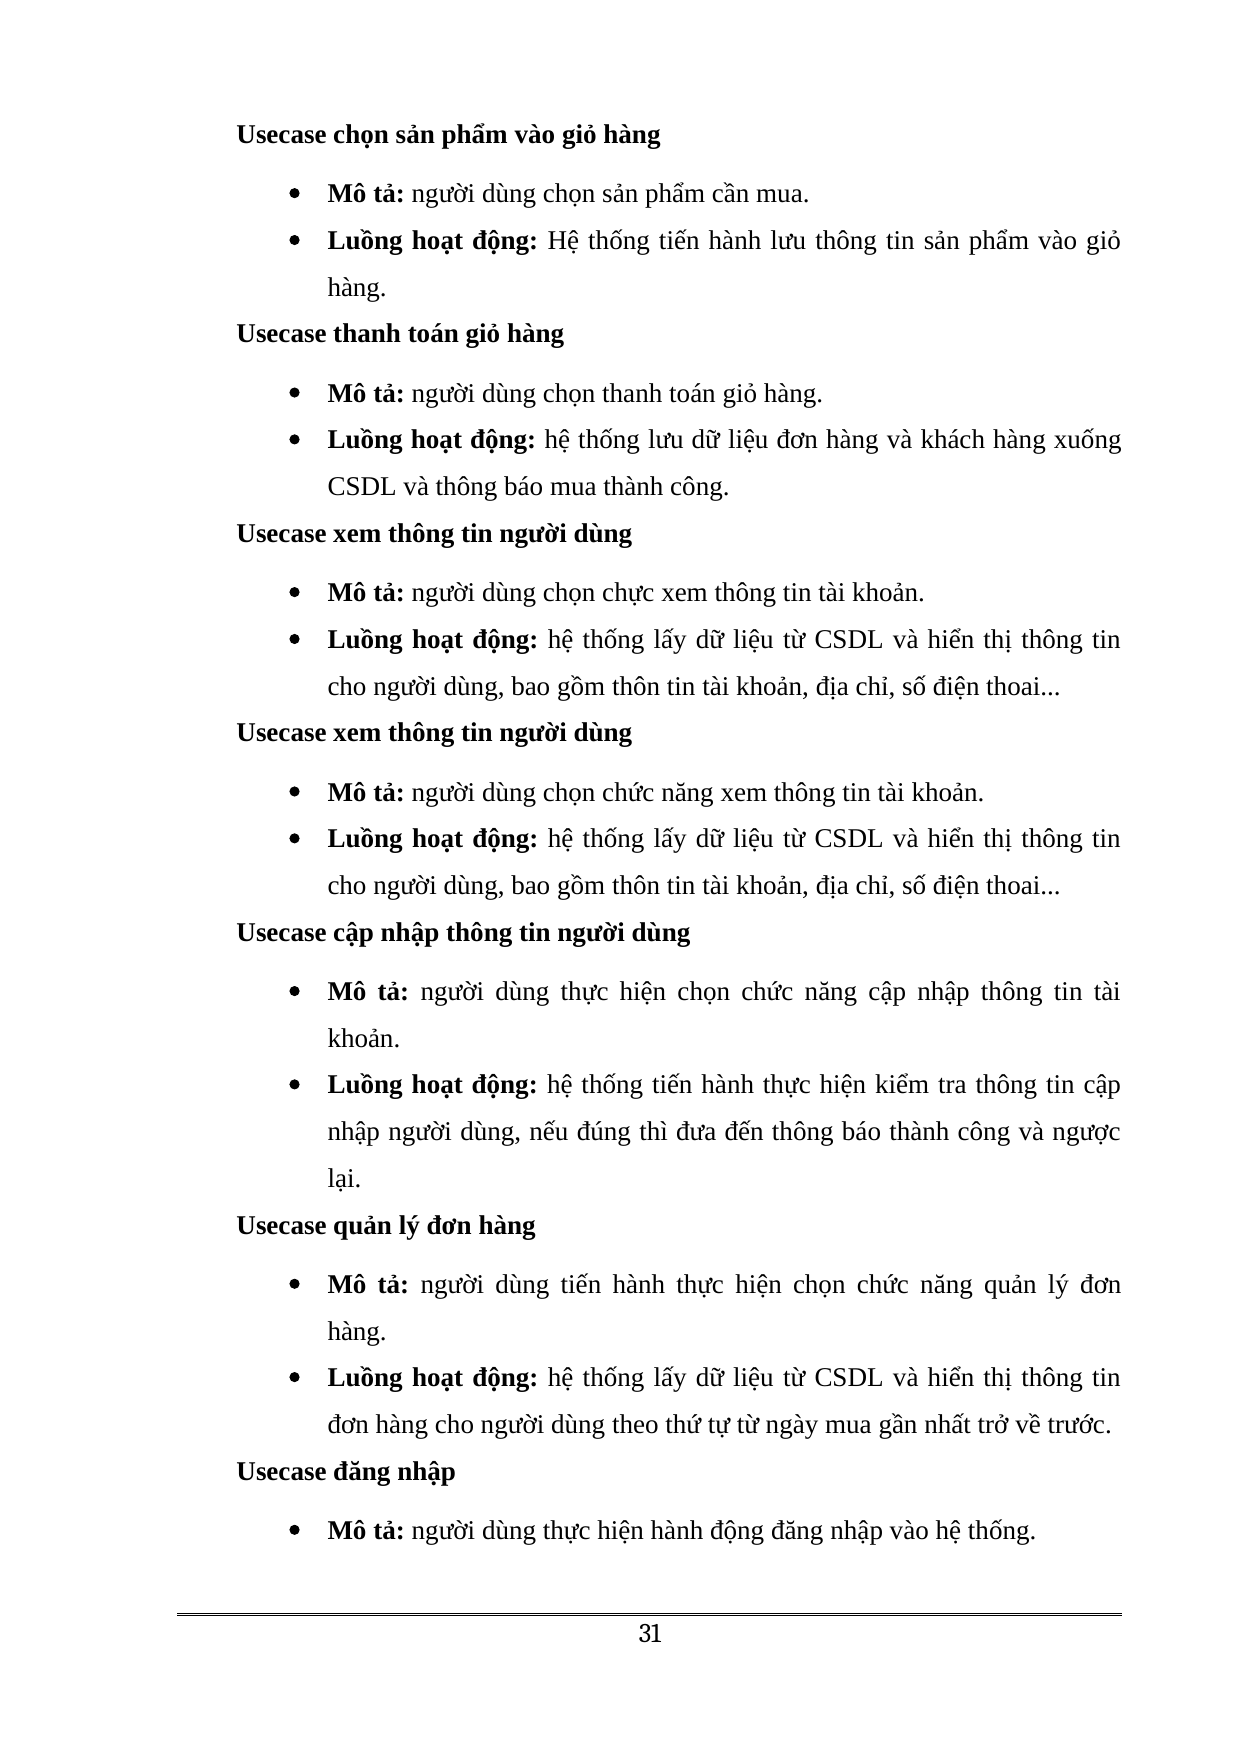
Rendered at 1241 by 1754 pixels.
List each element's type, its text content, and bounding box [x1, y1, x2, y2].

list Luồng hoạt động: hệ thống lưu dữ liệu đơn hàng và khách hàng xuống CSDL và thông báo mua thành công. [290, 424, 1122, 502]
list Mô tả: người dùng chọn thanh toán giỏ hàng. [290, 377, 1122, 408]
list Mô tả: người dùng thực hiện hành động đăng nhập vào hệ thống. [290, 1514, 1122, 1545]
list Luồng hoạt động: Hệ thống tiến hành lưu thông tin sản phẩm vào giỏ hàng. [290, 224, 1122, 302]
text Usecase xem thông tin người dùng [236, 717, 1122, 748]
list Mô tả: người dùng chọn chức năng xem thông tin tài khoản. [290, 776, 1122, 807]
text Usecase quản lý đơn hàng [236, 1209, 1122, 1240]
text Usecase xem thông tin người dùng [236, 517, 1122, 548]
list Luồng hoạt động: hệ thống lấy dữ liệu từ CSDL và hiển thị thông tin cho người dùng, bao gồm thôn tin tài khoản, địa chỉ, số điện thoai... [290, 823, 1122, 901]
list Luồng hoạt động: hệ thống lấy dữ liệu từ CSDL và hiển thị thông tin cho người dùng, bao gồm thôn tin tài khoản, địa chỉ, số điện thoai... [290, 623, 1122, 701]
list Luồng hoạt động: hệ thống lấy dữ liệu từ CSDL và hiển thị thông tin đơn hàng cho người dùng theo thứ tự từ ngày mua gần nhất trở về trước. [290, 1361, 1122, 1439]
list Luồng hoạt động: hệ thống tiến hành thực hiện kiểm tra thông tin cập nhập người dùng, nếu đúng thì đưa đến thông báo thành công và ngược lại. [290, 1069, 1122, 1193]
text Usecase đăng nhập [236, 1455, 1122, 1486]
list Mô tả: người dùng chọn chực xem thông tin tài khoản. [290, 576, 1122, 607]
text Usecase chọn sản phẩm vào giỏ hàng [236, 118, 1122, 149]
list Mô tả: người dùng thực hiện chọn chức năng cập nhập thông tin tài khoản. [290, 975, 1122, 1053]
list Mô tả: người dùng tiến hành thực hiện chọn chức năng quản lý đơn hàng. [290, 1268, 1122, 1346]
list Mô tả: người dùng chọn sản phẩm cần mua. [290, 177, 1122, 208]
text Usecase thanh toán giỏ hàng [236, 318, 1122, 349]
text Usecase cập nhập thông tin người dùng [236, 916, 1122, 947]
